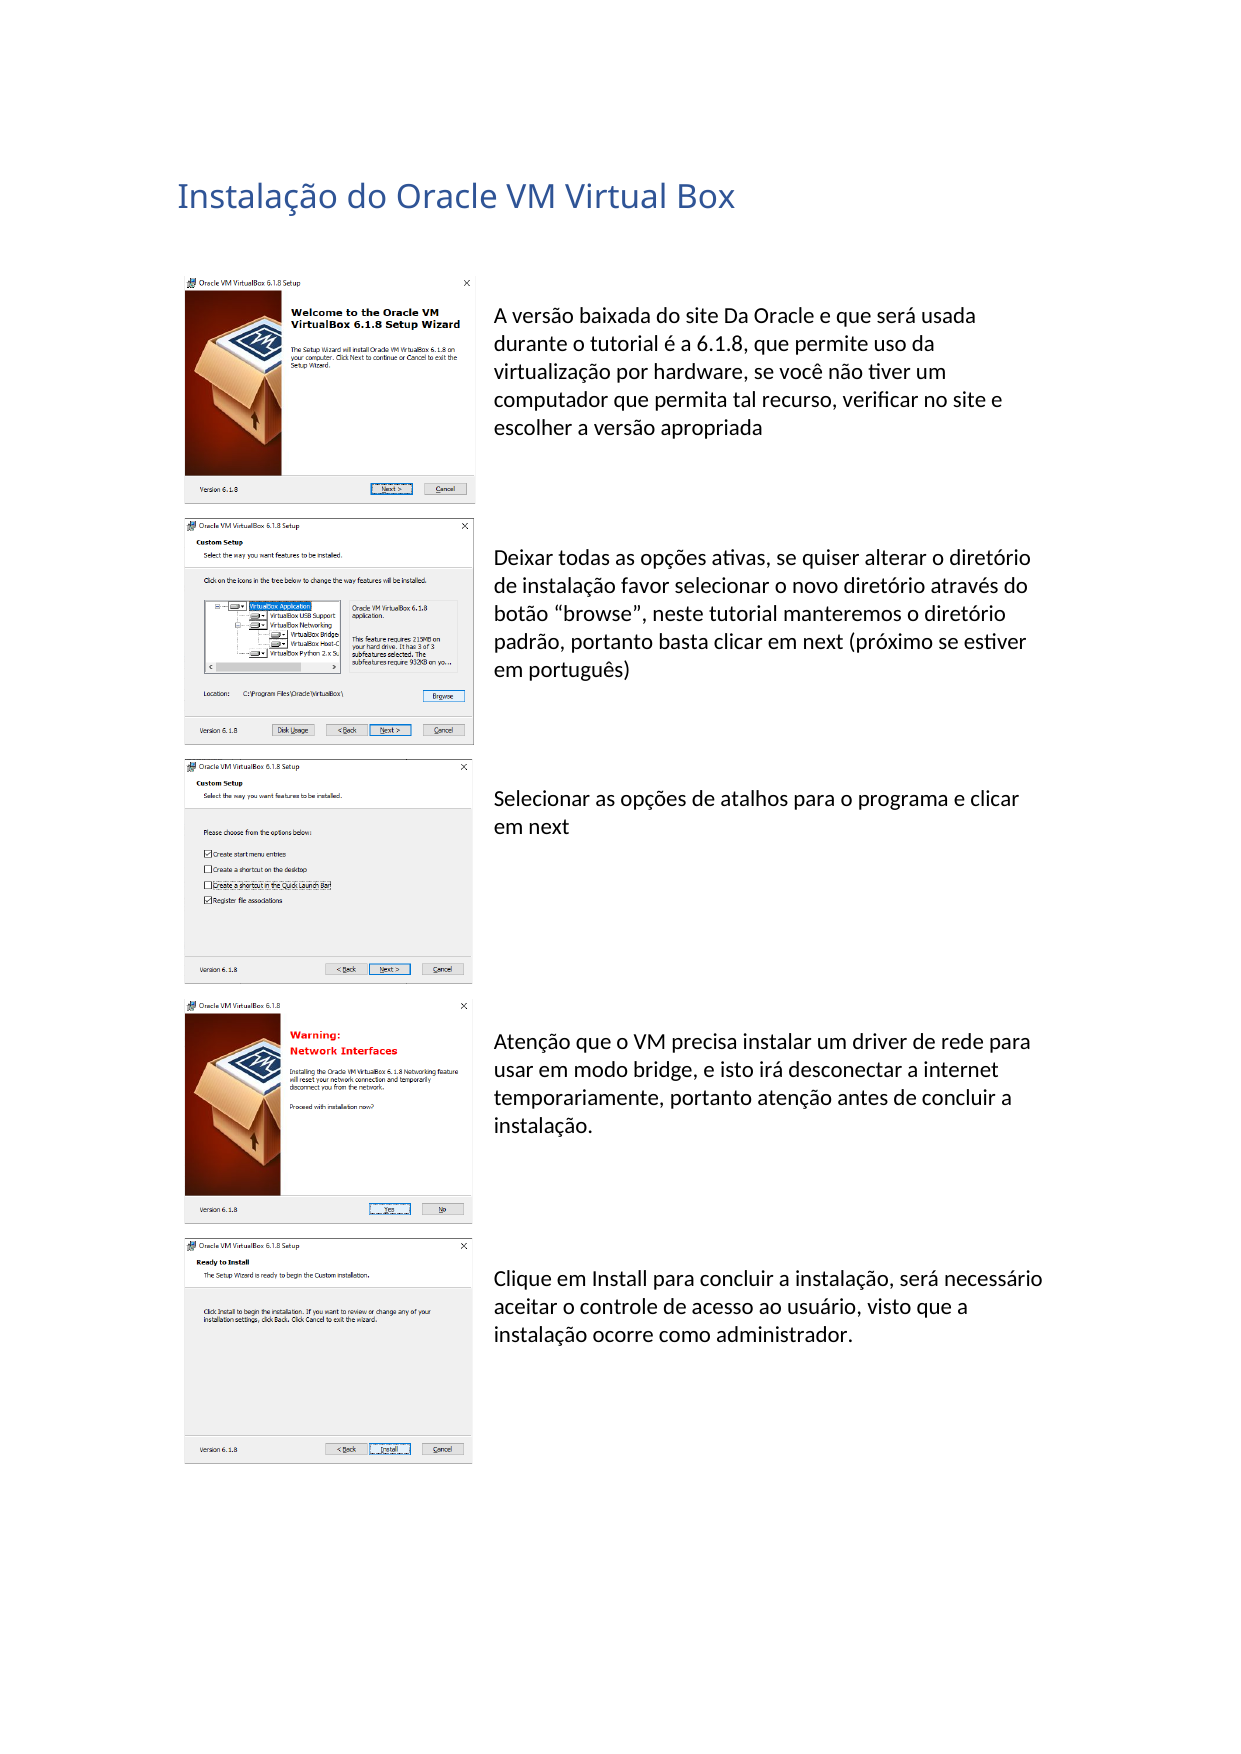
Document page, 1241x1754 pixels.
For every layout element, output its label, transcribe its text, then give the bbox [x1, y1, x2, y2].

subtitle Instalação do Oracle VM Virtual Box [177, 173, 1063, 218]
table_cell [177, 752, 486, 992]
table_cell Deixar todas as opções ativas, se quiser alterar o diretório de instalação favor selecionar o novo diretório através do botão “browse”, neste tutorial manteremos o diretório padrão, portanto basta clicar em next (próximo se estiver em português) [486, 511, 1062, 752]
picture [184, 759, 473, 984]
picture [184, 999, 473, 1224]
table_cell [177, 1231, 486, 1471]
table_cell Clique em Install para concluir a instalação, será necessário aceitar o controle de acesso ao usuário, visto que a instalação ocorre como administrador. [486, 1231, 1062, 1471]
picture [184, 276, 476, 504]
table_cell Atenção que o VM precisa instalar um driver de rede para usar em modo bridge, e isto irá desconectar a internet temporariamente, portanto atenção antes de concluir a instalação. [486, 992, 1062, 1231]
picture [184, 518, 474, 745]
table_cell [177, 992, 486, 1231]
table_cell [177, 511, 486, 752]
table_header [177, 269, 486, 511]
table_header A versão baixada do site Da Oracle e que será usada durante o tutorial é a 6.1.8, que permite uso da virtualização por hardware, se você não tiver um computador que permita tal recurso, verificar no site e escolher a versão apropriada [486, 269, 1062, 511]
table_cell Selecionar as opções de atalhos para o programa e clicar em next [486, 752, 1062, 992]
picture [184, 1238, 473, 1464]
